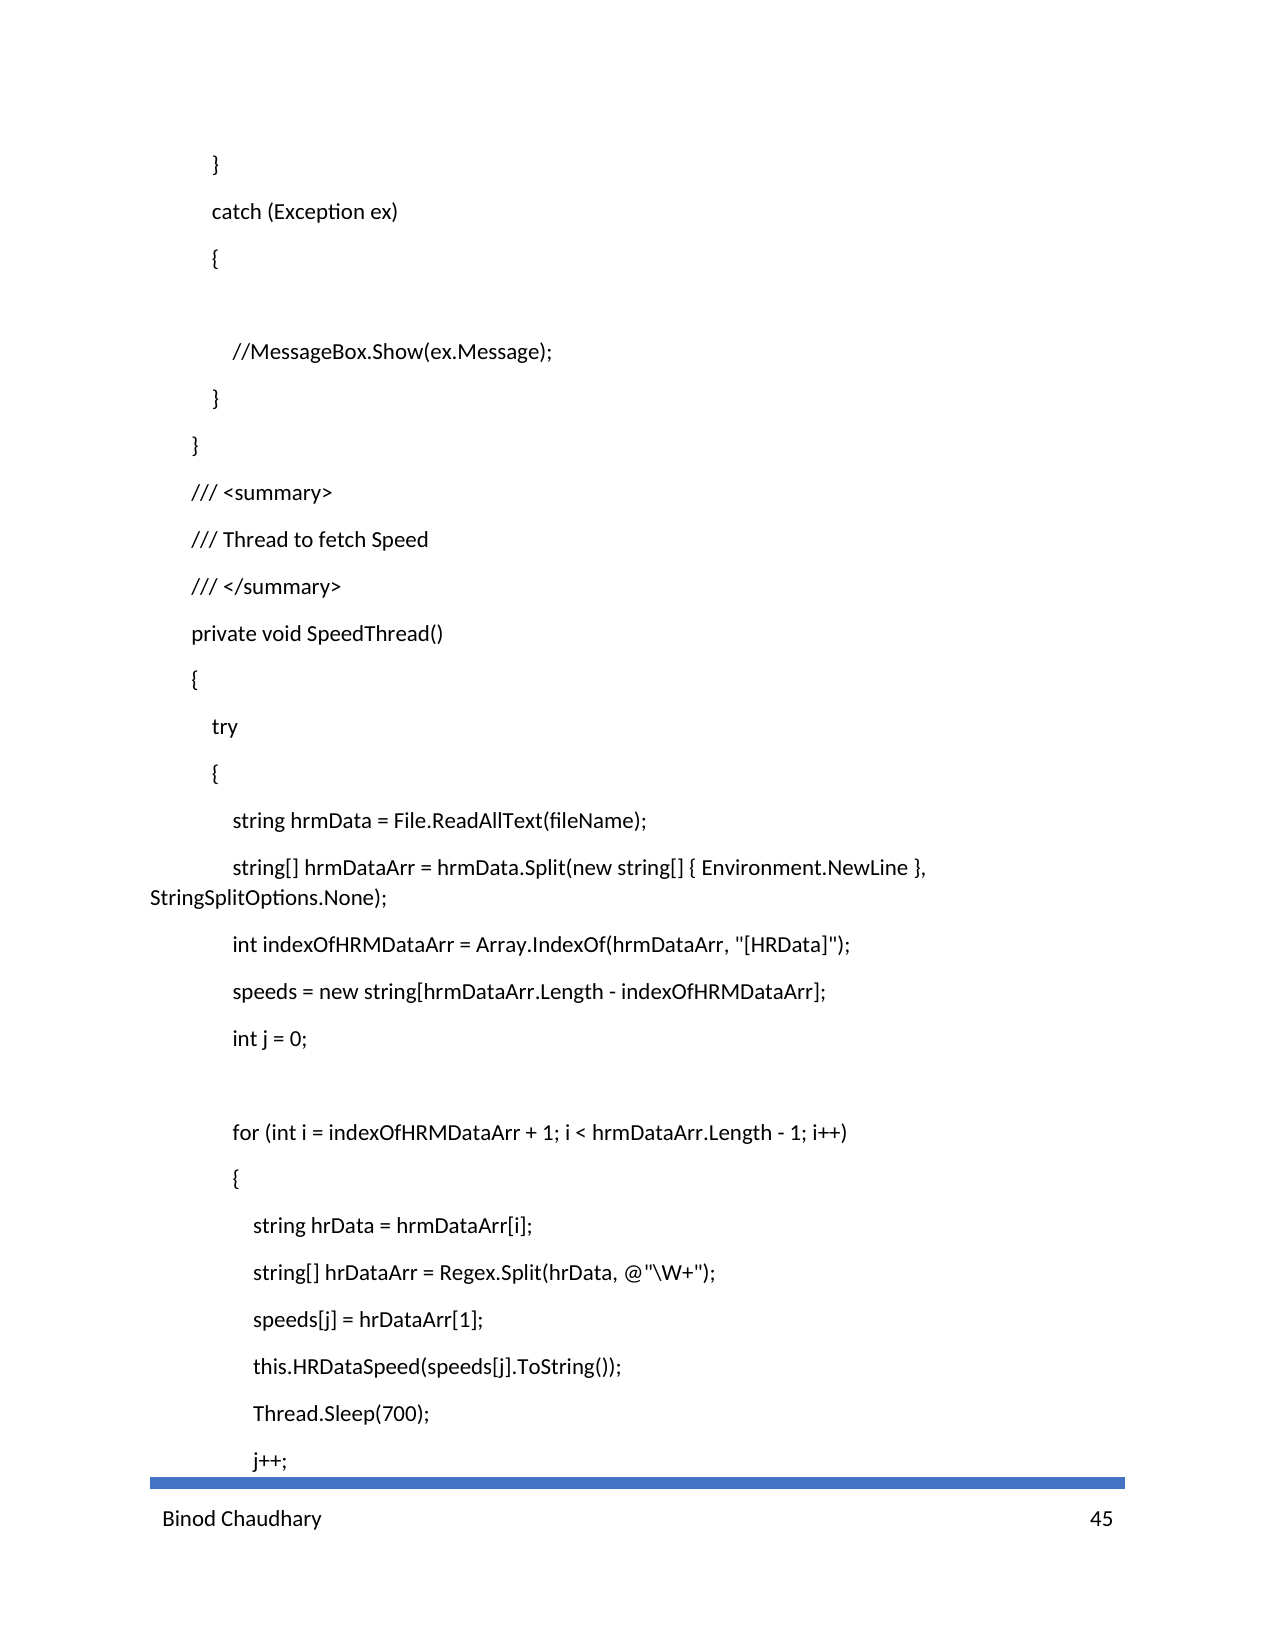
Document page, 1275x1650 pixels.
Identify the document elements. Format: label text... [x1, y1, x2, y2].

text { [150, 1164, 1125, 1193]
text { [150, 666, 1125, 694]
text string hrData = hrmDataArr[i]; [150, 1211, 1125, 1239]
text int j = 0; [150, 1024, 1125, 1052]
text } [150, 431, 1125, 459]
text //MessageBox.Show(ex.Message); [150, 337, 1125, 366]
text string[] hrmDataArr = hrmData.Split(new string[] { Environment.NewLine }, StringSplitOptions.None); [150, 853, 1125, 911]
text } [150, 384, 1125, 412]
text /// <summary> [150, 478, 1125, 506]
text j++; [150, 1446, 1125, 1474]
text speeds[j] = hrDataArr[1]; [150, 1305, 1125, 1333]
text for (int i = indexOfHRMDataArr + 1; i < hrmDataArr.Length - 1; i++) [150, 1118, 1125, 1146]
text private void SpeedThread() [150, 619, 1125, 647]
text speeds = new string[hrmDataArr.Length - indexOfHRMDataArr]; [150, 977, 1125, 1005]
text string[] hrDataArr = Regex.Split(hrData, @"\W+"); [150, 1258, 1125, 1286]
text } [150, 150, 1125, 178]
text string hrmData = File.ReadAllText(fileName); [150, 806, 1125, 834]
text { [150, 759, 1125, 787]
text int indexOfHRMDataArr = Array.IndexOf(hrmDataArr, "[HRData]"); [150, 930, 1125, 958]
text /// </summary> [150, 572, 1125, 600]
text Thread.Sleep(700); [150, 1399, 1125, 1427]
text this.HRDataSpeed(speeds[j].ToString()); [150, 1352, 1125, 1380]
text catch (Exception ex) [150, 197, 1125, 225]
text { [150, 244, 1125, 272]
text try [150, 712, 1125, 741]
text /// Thread to fetch Speed [150, 525, 1125, 553]
